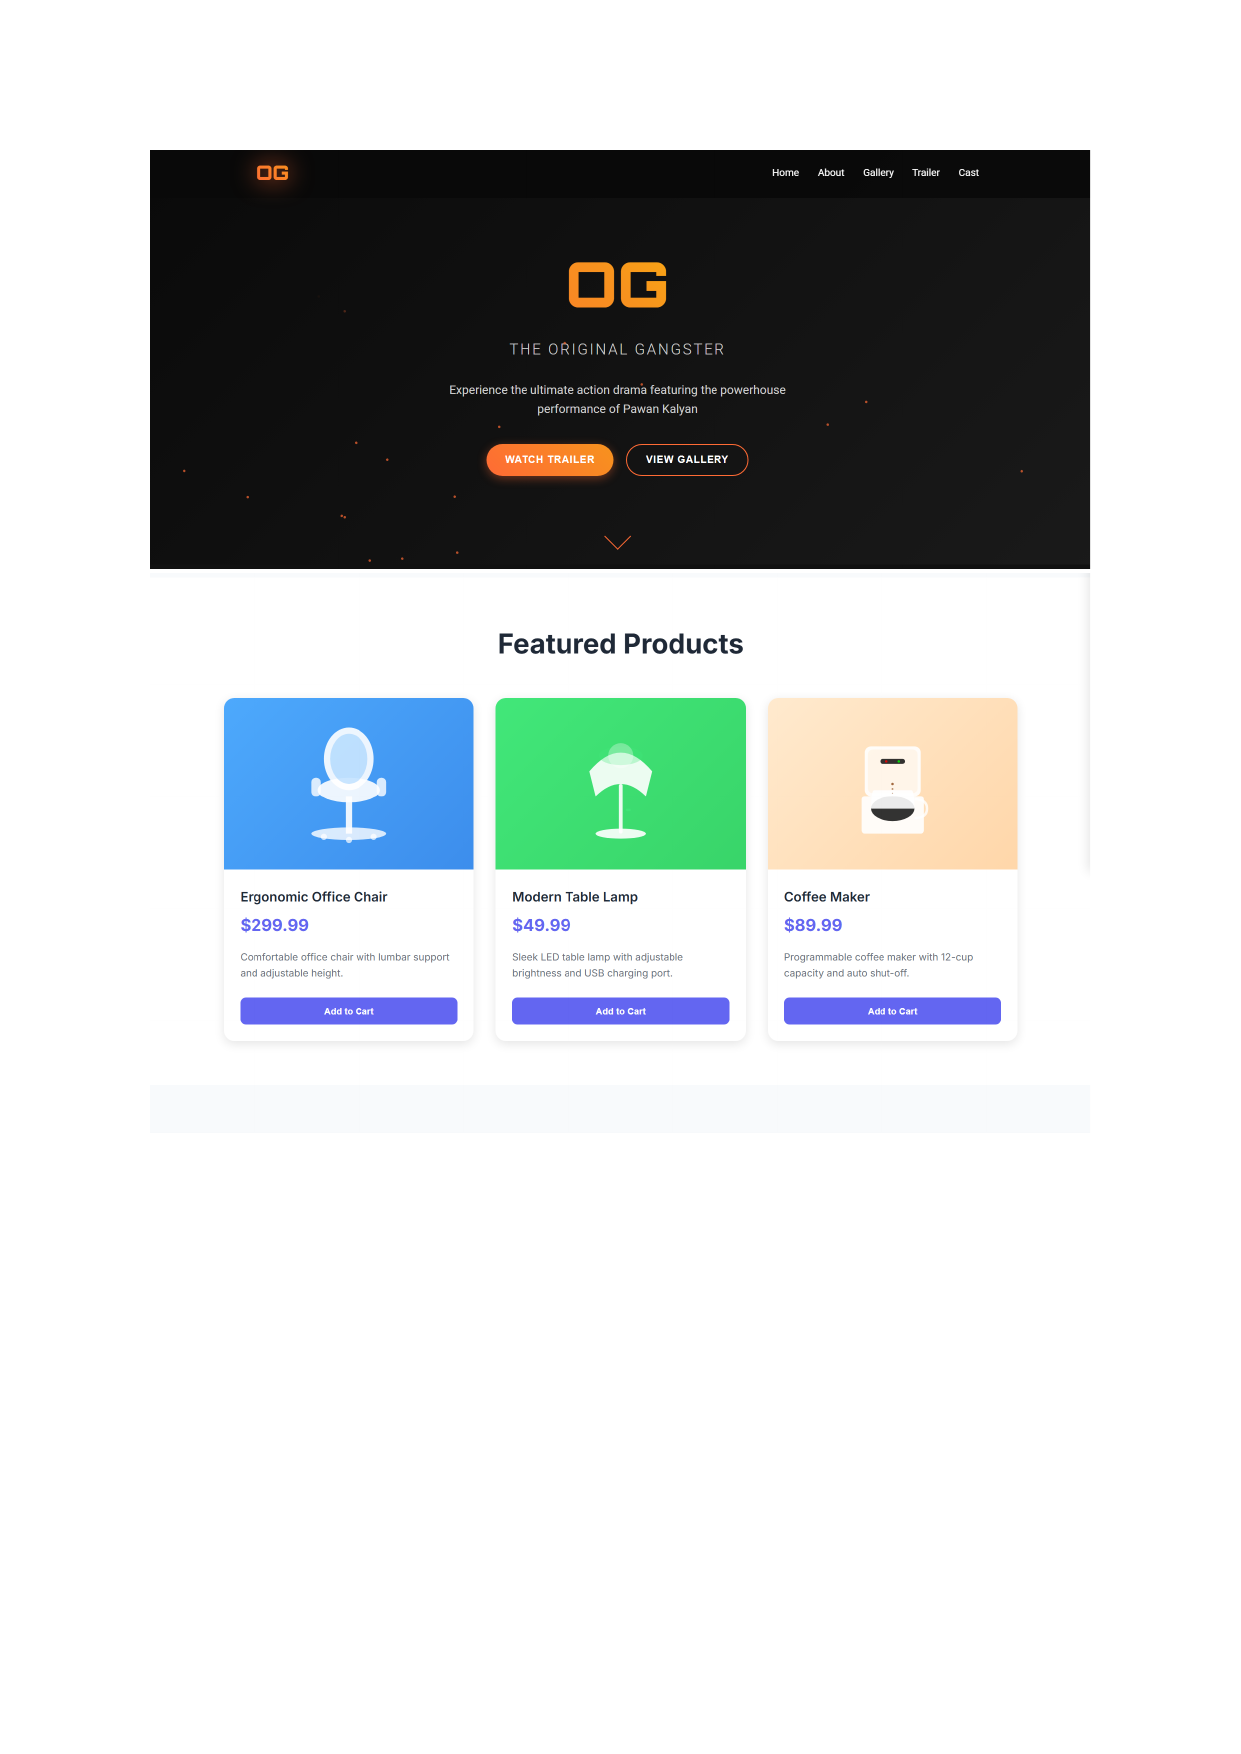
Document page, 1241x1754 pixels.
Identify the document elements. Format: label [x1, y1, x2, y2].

picture [150, 150, 1091, 569]
picture [150, 573, 1091, 1133]
